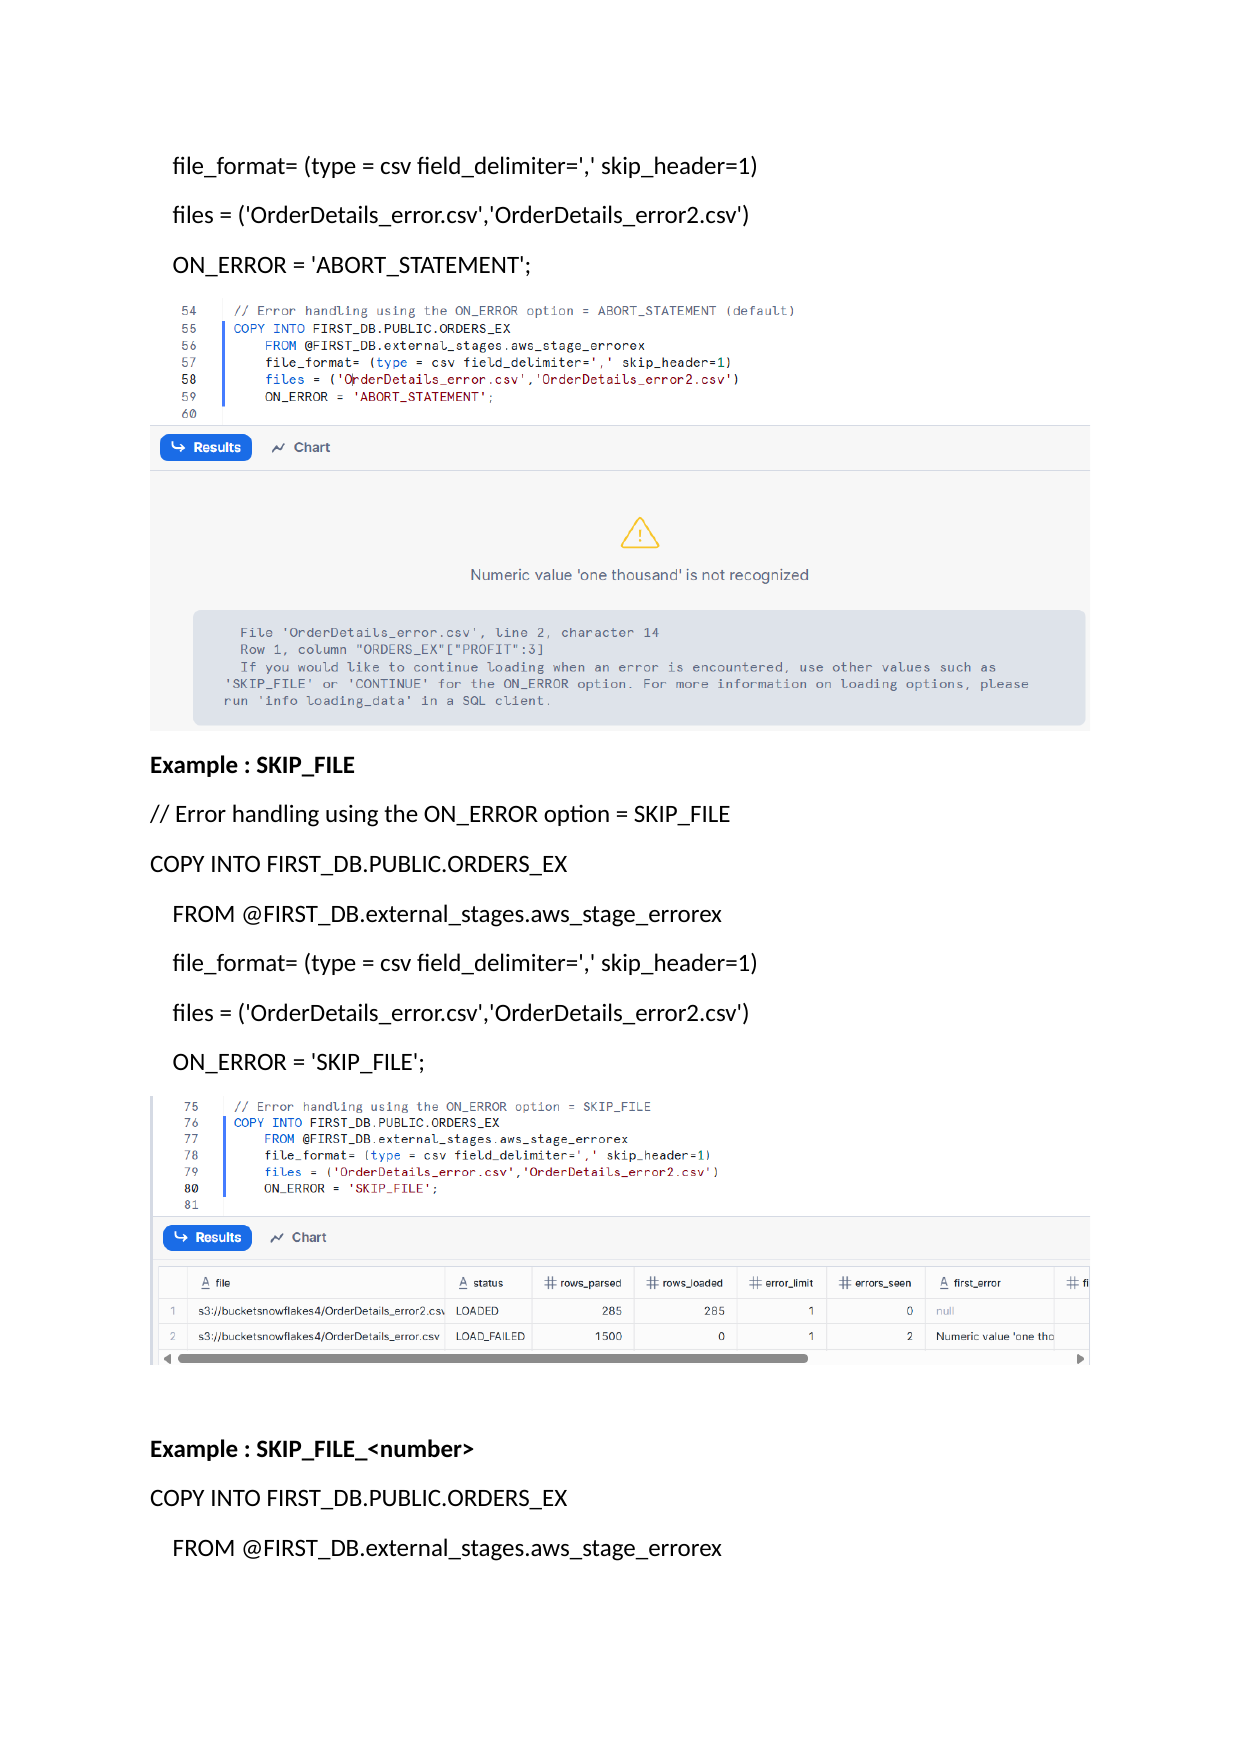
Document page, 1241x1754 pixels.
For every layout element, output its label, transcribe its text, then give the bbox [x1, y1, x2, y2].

text ON_ERROR = 'ABORT_STATEMENT'; [150, 249, 1090, 280]
picture [150, 298, 1091, 731]
text files = ('OrderDetails_error.csv','OrderDetails_error2.csv') [150, 997, 1090, 1027]
text COPY INTO FIRST_DB.PUBLIC.ORDERS_EX [150, 848, 1090, 879]
text ON_ERROR = 'SKIP_FILE'; [150, 1047, 1090, 1077]
text Example : SKIP_FILE [150, 749, 1090, 779]
text FROM @FIRST_DB.external_stages.aws_stage_errorex [150, 898, 1090, 928]
text file_format= (type = csv field_delimiter=',' skip_header=1) [150, 150, 1090, 181]
text Example : SKIP_FILE_<number> [150, 1433, 1090, 1463]
text file_format= (type = csv field_delimiter=',' skip_header=1) [150, 947, 1090, 978]
picture [150, 1096, 1091, 1365]
text COPY INTO FIRST_DB.PUBLIC.ORDERS_EX [150, 1482, 1090, 1513]
text files = ('OrderDetails_error.csv','OrderDetails_error2.csv') [150, 199, 1090, 230]
text // Error handling using the ON_ERROR option = SKIP_FILE [150, 799, 1090, 829]
text FROM @FIRST_DB.external_stages.aws_stage_errorex [150, 1532, 1090, 1562]
